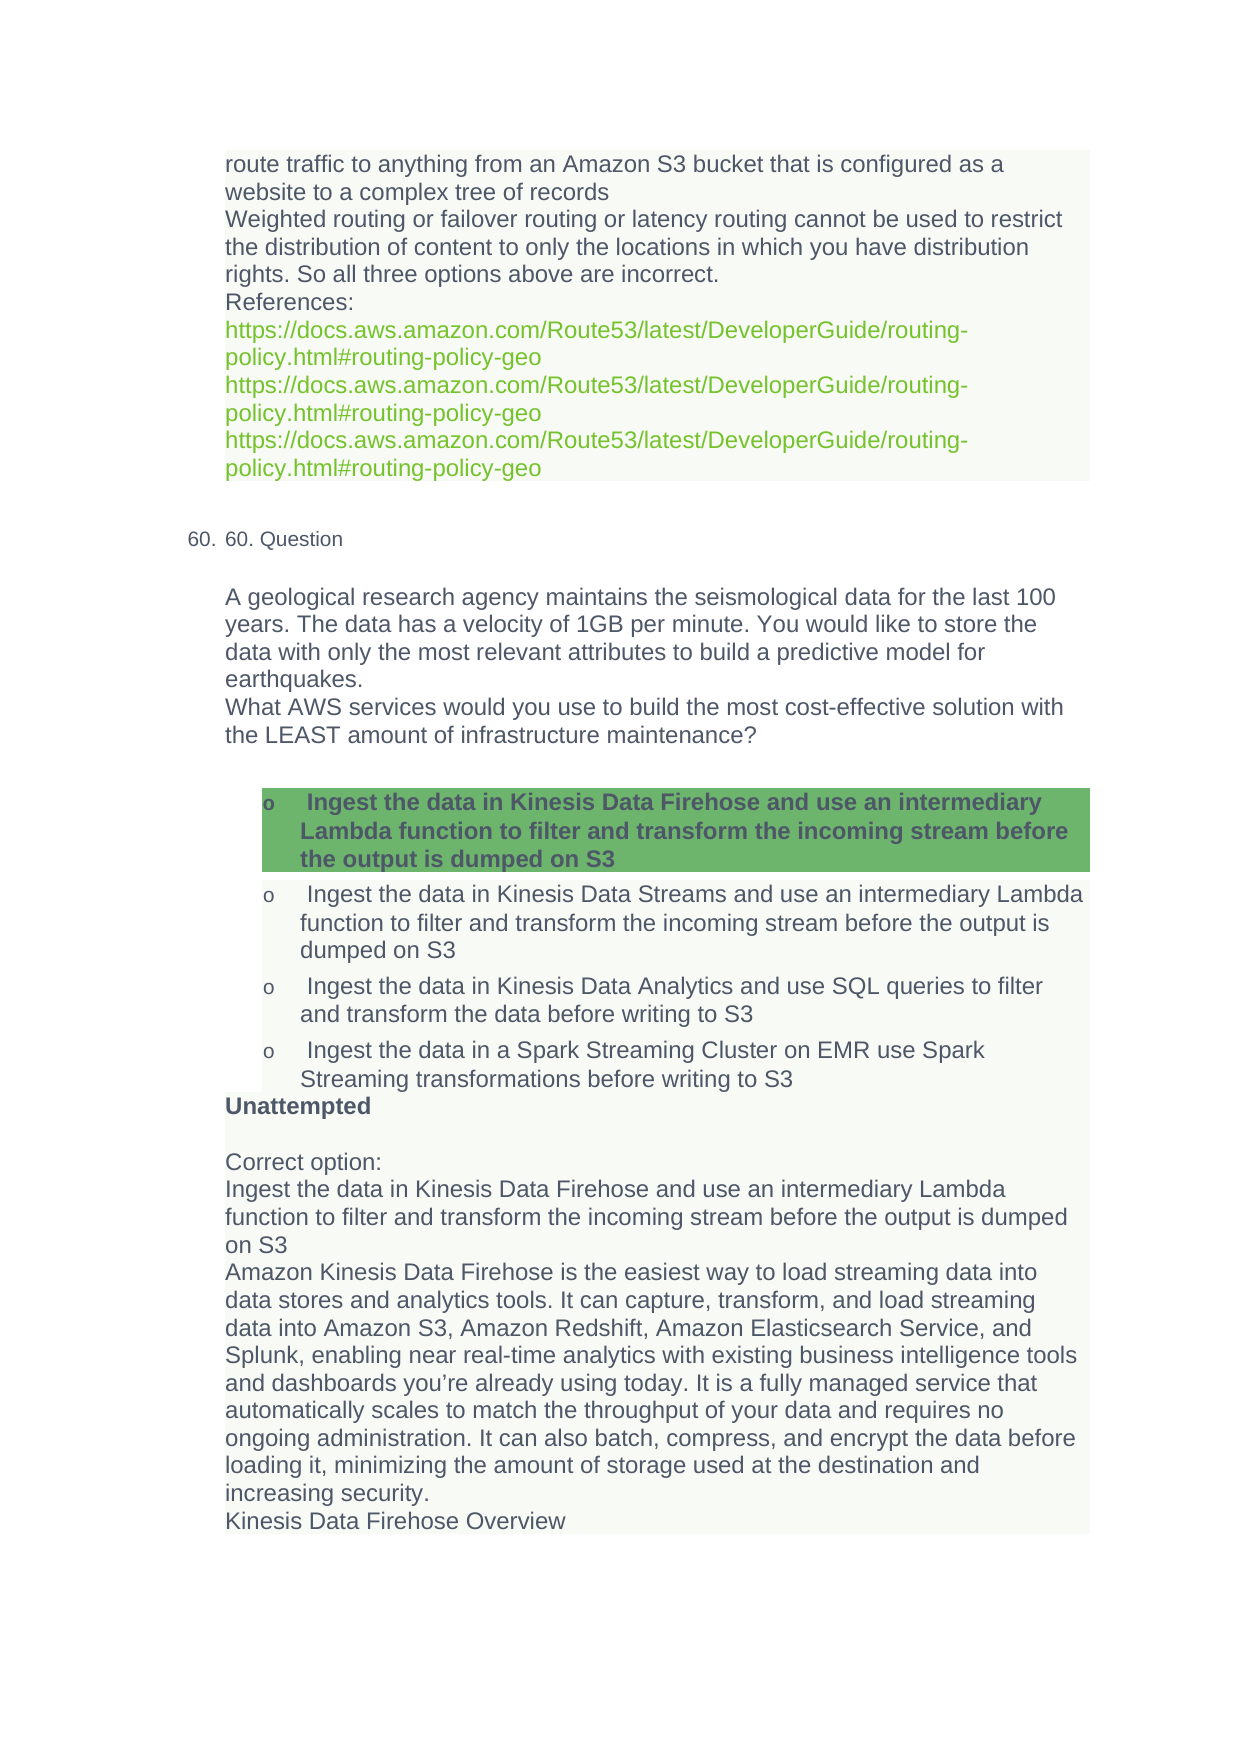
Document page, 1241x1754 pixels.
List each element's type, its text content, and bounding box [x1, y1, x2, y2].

text Unattempted [225, 1092, 1090, 1148]
list Ingest the data in Kinesis Data Streams and use an intermediary Lambda function to filter and transform the incoming stream before the output is dumped on S3 [262, 880, 1090, 964]
list Ingest the data in Kinesis Data Firehose and use an intermediary Lambda function to filter and transform the incoming stream before the output is dumped on S3 [262, 788, 1090, 872]
text Correct option: Ingest the data in Kinesis Data Firehose and use an intermediary Lambda function to filter and transform the incoming stream before the output is dumped on S3 Amazon Kinesis Data Firehose is the easiest way to load streaming data into data stores and analytics tools. It can capture, transform, and load streaming data into Amazon S3, Amazon Redshift, Amazon Elasticsearch Service, and Splunk, enabling near real-time analytics with existing business intelligence tools and dashboards you’re already using today. It is a fully managed service that automatically scales to match the throughput of your data and requires no ongoing administration. It can also batch, compress, and encrypt the data before loading it, minimizing the amount of storage used at the destination and increasing security. Kinesis Data Firehose Overview [225, 1148, 1090, 1534]
list Ingest the data in a Spark Streaming Cluster on EMR use Spark Streaming transformations before writing to S3 [262, 1036, 1090, 1092]
list 60. Question [187, 521, 1090, 551]
text A geological research agency maintains the seismological data for the last 100 years. The data has a velocity of 1GB per minute. You would like to store the data with only the most relevant attributes to build a predictive model for earthquakes. What AWS services would you use to build the most cost-effective solution with the LEAST amount of infrastructure maintenance? [225, 582, 1090, 748]
list Ingest the data in Kinesis Data Analytics and use SQL queries to filter and transform the data before writing to S3 [262, 972, 1090, 1028]
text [225, 150, 1090, 481]
